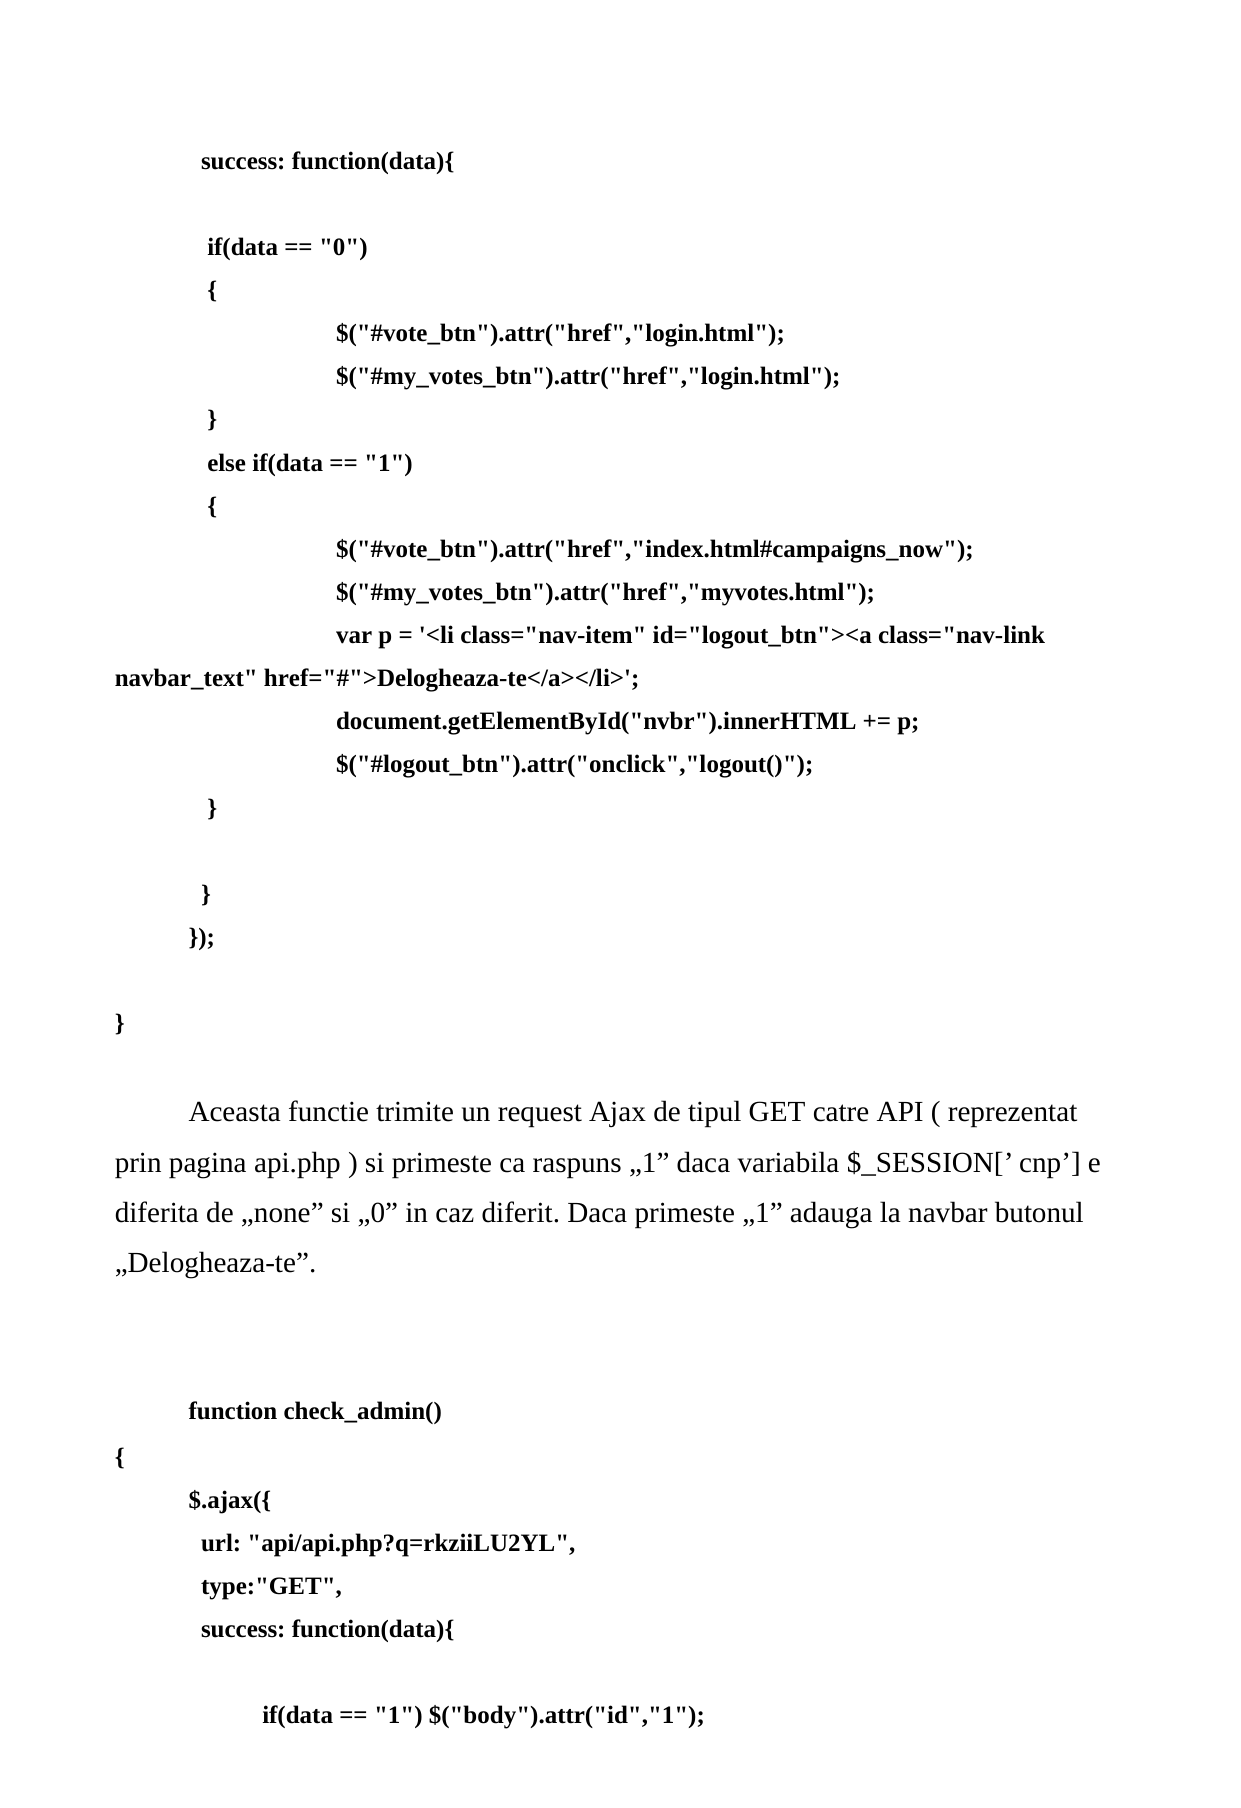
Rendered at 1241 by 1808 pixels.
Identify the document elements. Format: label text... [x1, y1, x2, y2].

text url: "api/api.php?q=rkziiLU2YL", [114, 1528, 1117, 1557]
text type:"GET", [114, 1571, 1117, 1600]
text success: function(data){ [114, 1614, 1117, 1643]
text } [114, 879, 1117, 908]
text var p = '<li class="nav-item" id="logout_btn"><a class="nav-link navbar_text" href="#">Delogheaza-te</a></li>'; [114, 620, 1117, 692]
text }); [114, 922, 1117, 951]
text function check_admin() [114, 1396, 1117, 1425]
text { [114, 275, 1117, 304]
text else if(data == "1") [114, 448, 1117, 476]
text $.ajax({ [114, 1485, 1117, 1514]
text if(data == "0") [114, 232, 1117, 261]
text if(data == "1") $("body").attr("id","1"); [114, 1700, 1117, 1729]
text $("#my_votes_btn").attr("href","login.html"); [114, 361, 1117, 390]
text } [114, 793, 1117, 821]
text } [114, 404, 1117, 433]
text success: function(data){ [114, 146, 1117, 174]
text $("#logout_btn").attr("onclick","logout()"); [114, 749, 1117, 778]
text document.getElementById("nvbr").innerHTML += p; [114, 706, 1117, 735]
text $("#vote_btn").attr("href","index.html#campaigns_now"); [114, 534, 1117, 563]
text } [114, 1008, 1117, 1037]
text { [114, 491, 1117, 519]
text $("#my_votes_btn").attr("href","myvotes.html"); [114, 577, 1117, 606]
text { [114, 1442, 1117, 1471]
text $("#vote_btn").attr("href","login.html"); [114, 318, 1117, 347]
text Aceasta functie trimite un request Ajax de tipul GET catre API ( reprezentat prin pagina api.php ) si primeste ca raspuns „1” daca variabila $_SESSION[’ cnp’] e diferita de „none” si „0” in caz diferit. Daca primeste „1” adauga la navbar butonul „Delogheaza-te”. [114, 1094, 1117, 1279]
